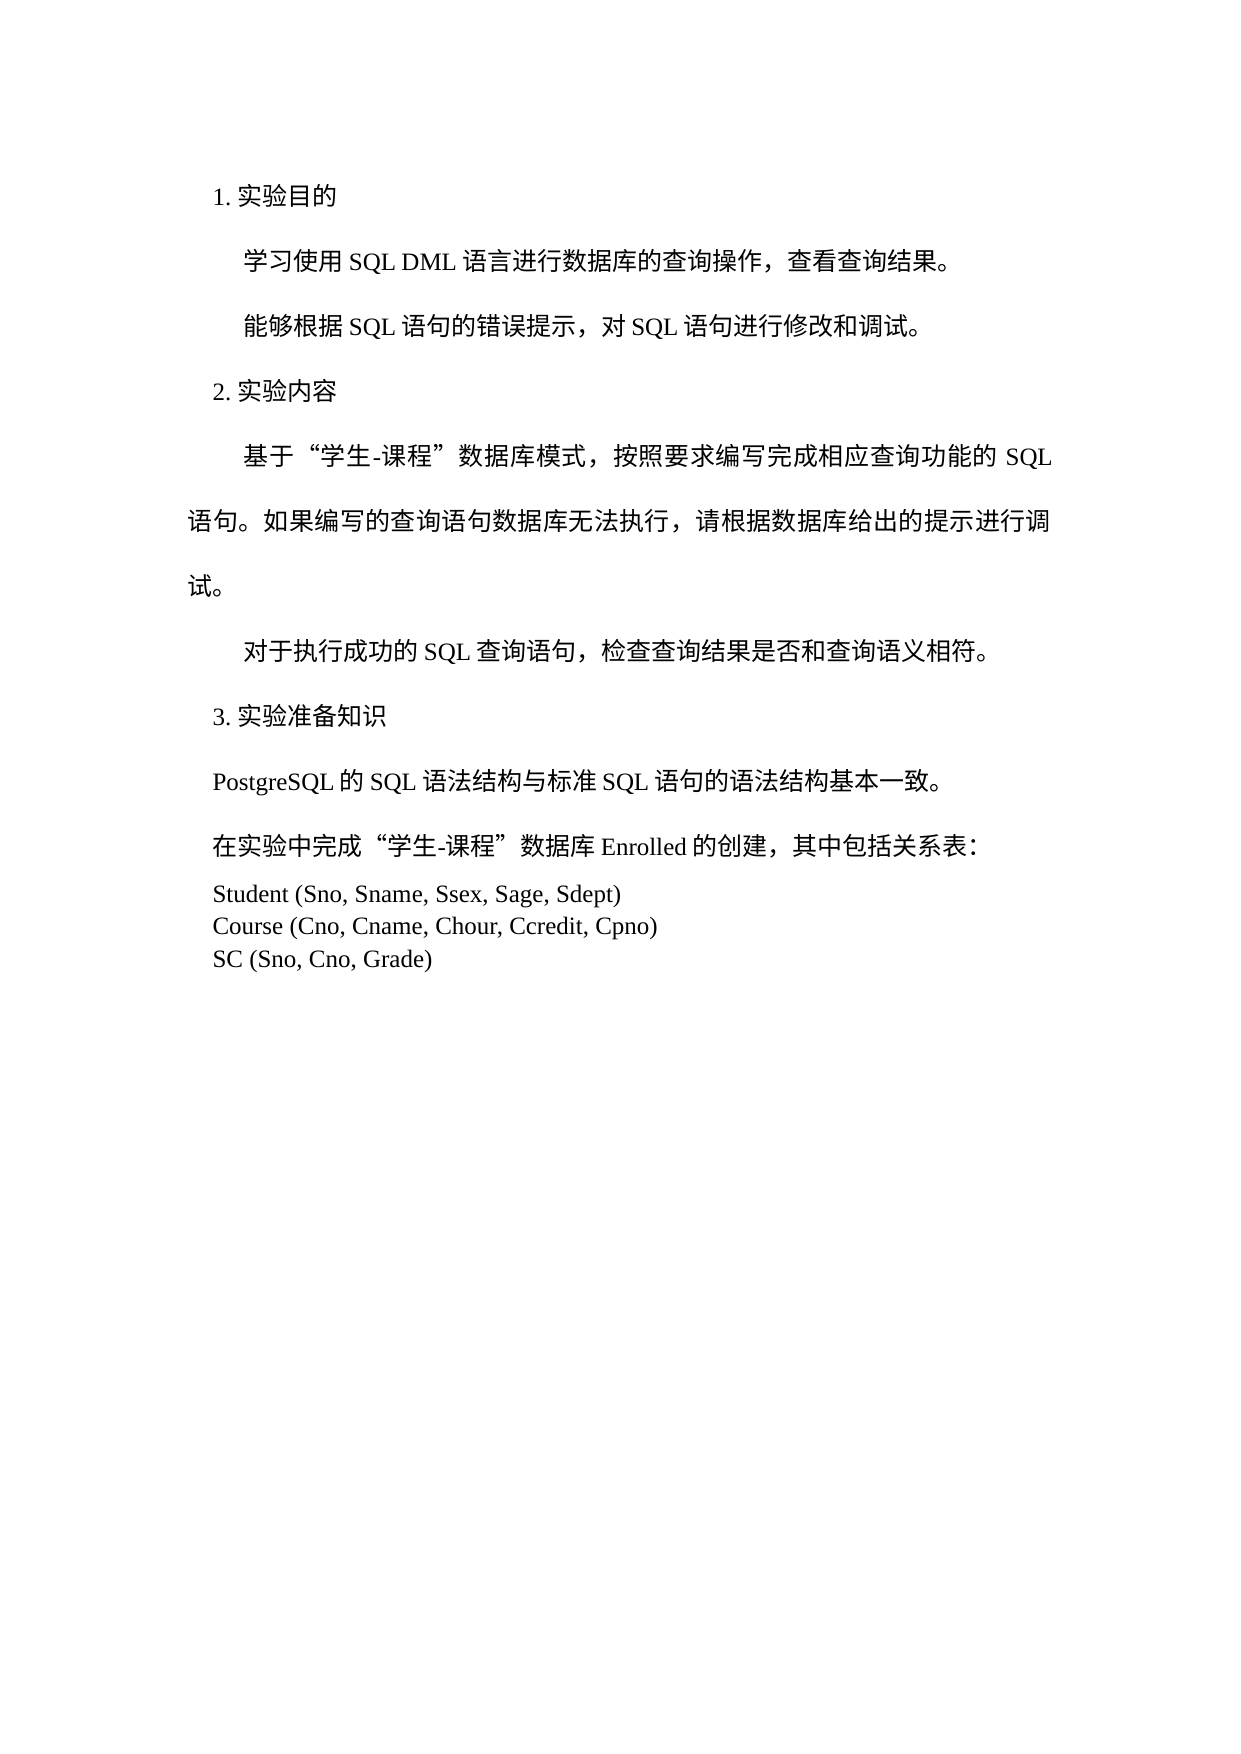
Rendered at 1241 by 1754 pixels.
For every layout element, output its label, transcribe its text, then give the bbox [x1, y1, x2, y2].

text 在实验中完成“学生-课程”数据库Enrolled的创建，其中包括关系表： [187, 812, 1053, 877]
text Course (Cno, Cname, Chour, Ccredit, Cpno) [187, 909, 1053, 942]
text 基于“学生-课程”数据库模式，按照要求编写完成相应查询功能的SQL语句。如果编写的查询语句数据库无法执行，请根据数据库给出的提示进行调试。 [187, 422, 1053, 617]
text 2. 实验内容 [187, 357, 1053, 422]
text 3. 实验准备知识 [187, 682, 1053, 747]
text Student (Sno, Sname, Ssex, Sage, Sdept) [187, 877, 1053, 909]
text 对于执行成功的SQL查询语句，检查查询结果是否和查询语义相符。 [187, 617, 1053, 682]
text PostgreSQL的SQL语法结构与标准SQL语句的语法结构基本一致。 [187, 747, 1053, 812]
text 1. 实验目的 [187, 162, 1053, 227]
text 能够根据SQL语句的错误提示，对SQL语句进行修改和调试。 [187, 292, 1053, 357]
text SC (Sno, Cno, Grade) [187, 942, 1053, 974]
text 学习使用SQL DML语言进行数据库的查询操作，查看查询结果。 [187, 227, 1053, 292]
